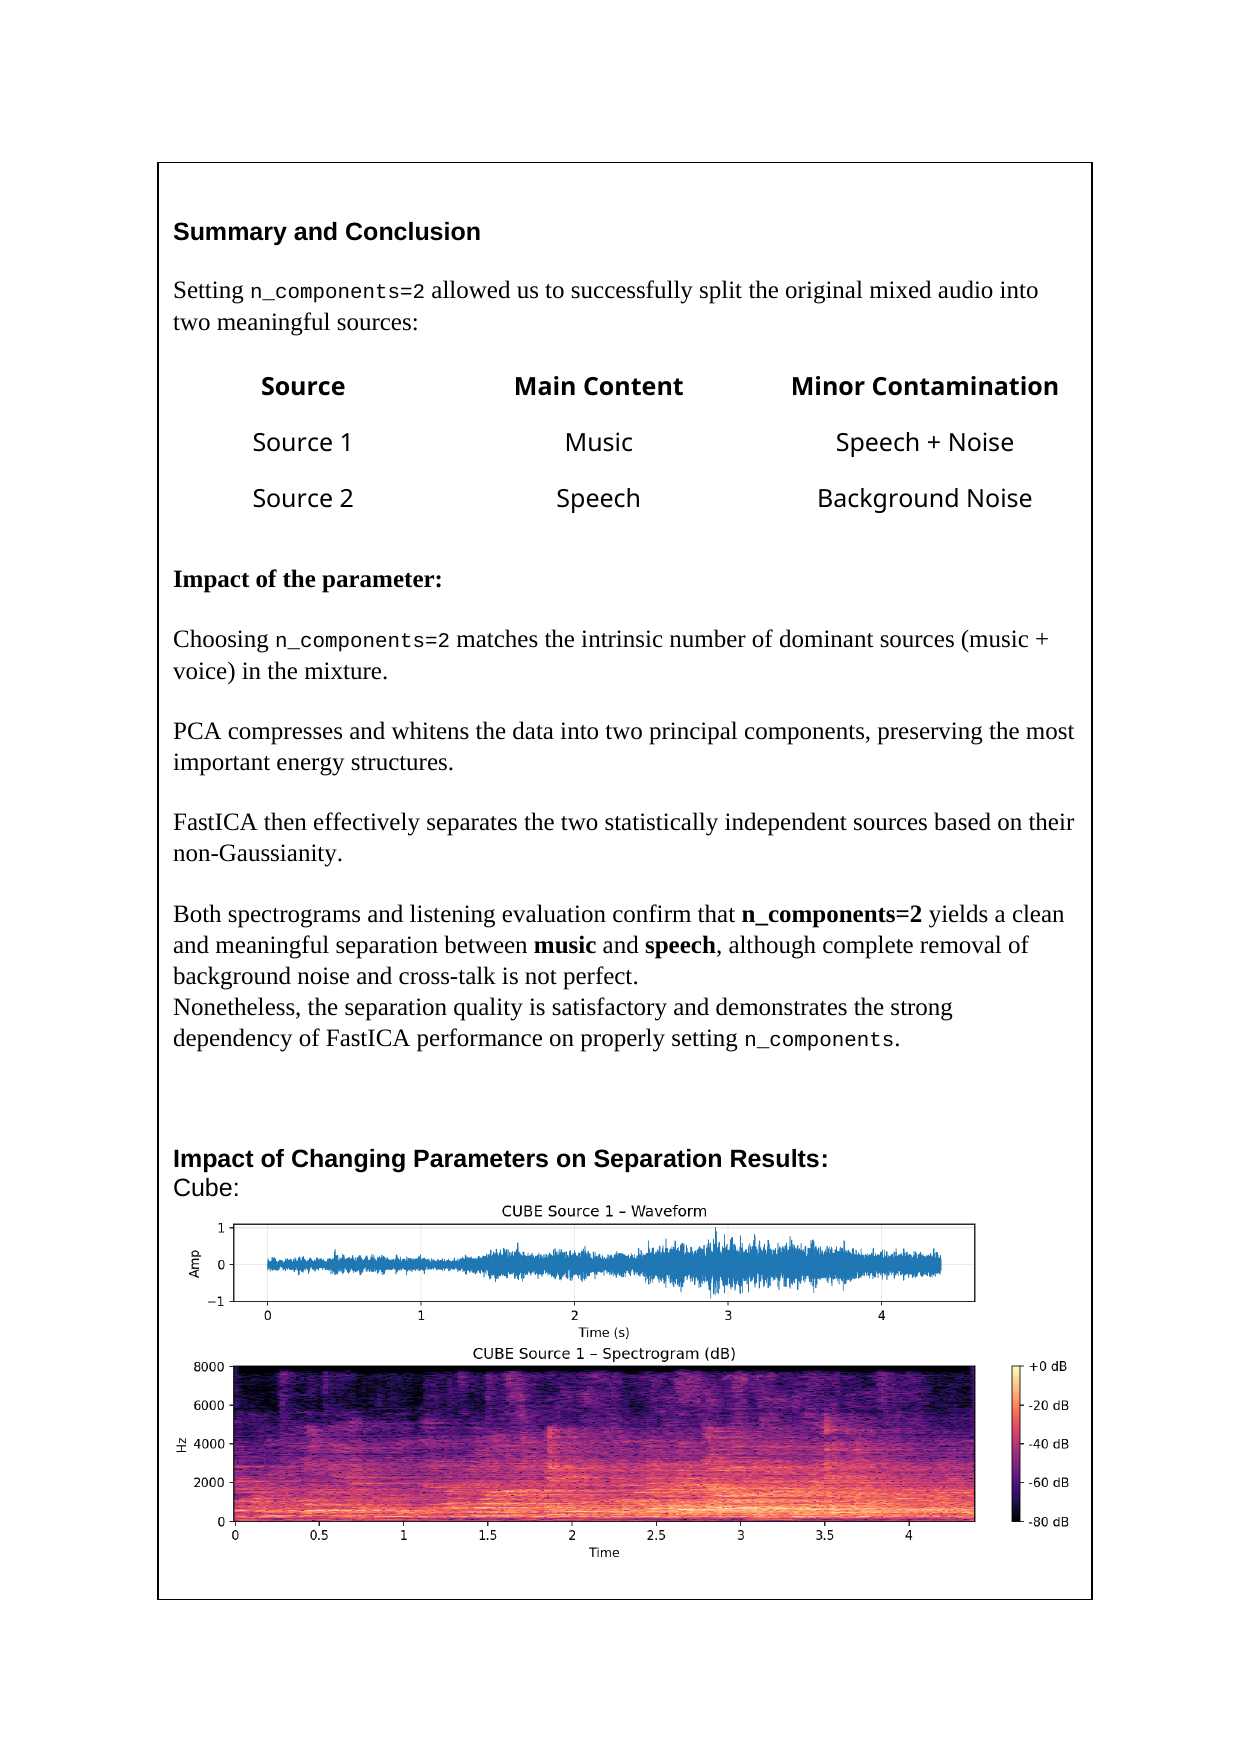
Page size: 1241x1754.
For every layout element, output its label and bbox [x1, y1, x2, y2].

picture [172, 1201, 1075, 1563]
